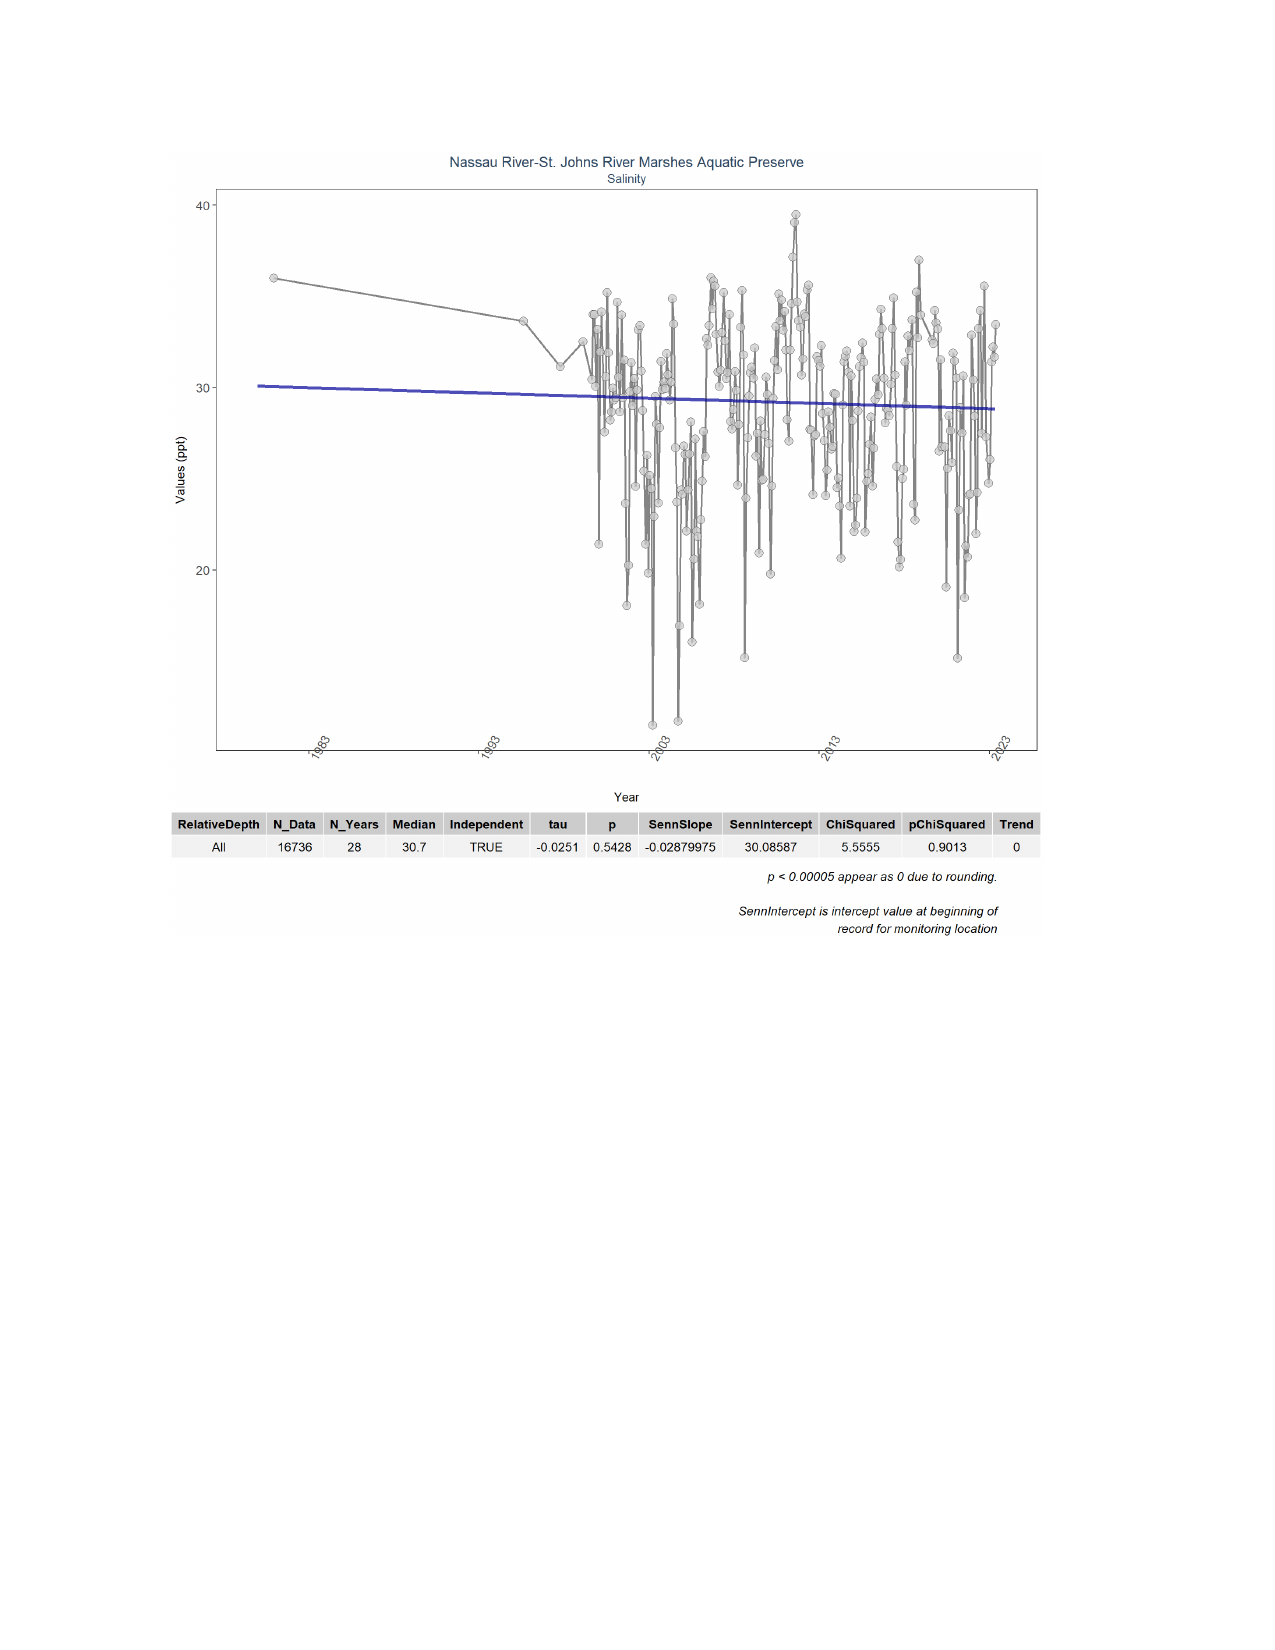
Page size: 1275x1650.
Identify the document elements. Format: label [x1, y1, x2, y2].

picture [168, 150, 1044, 938]
